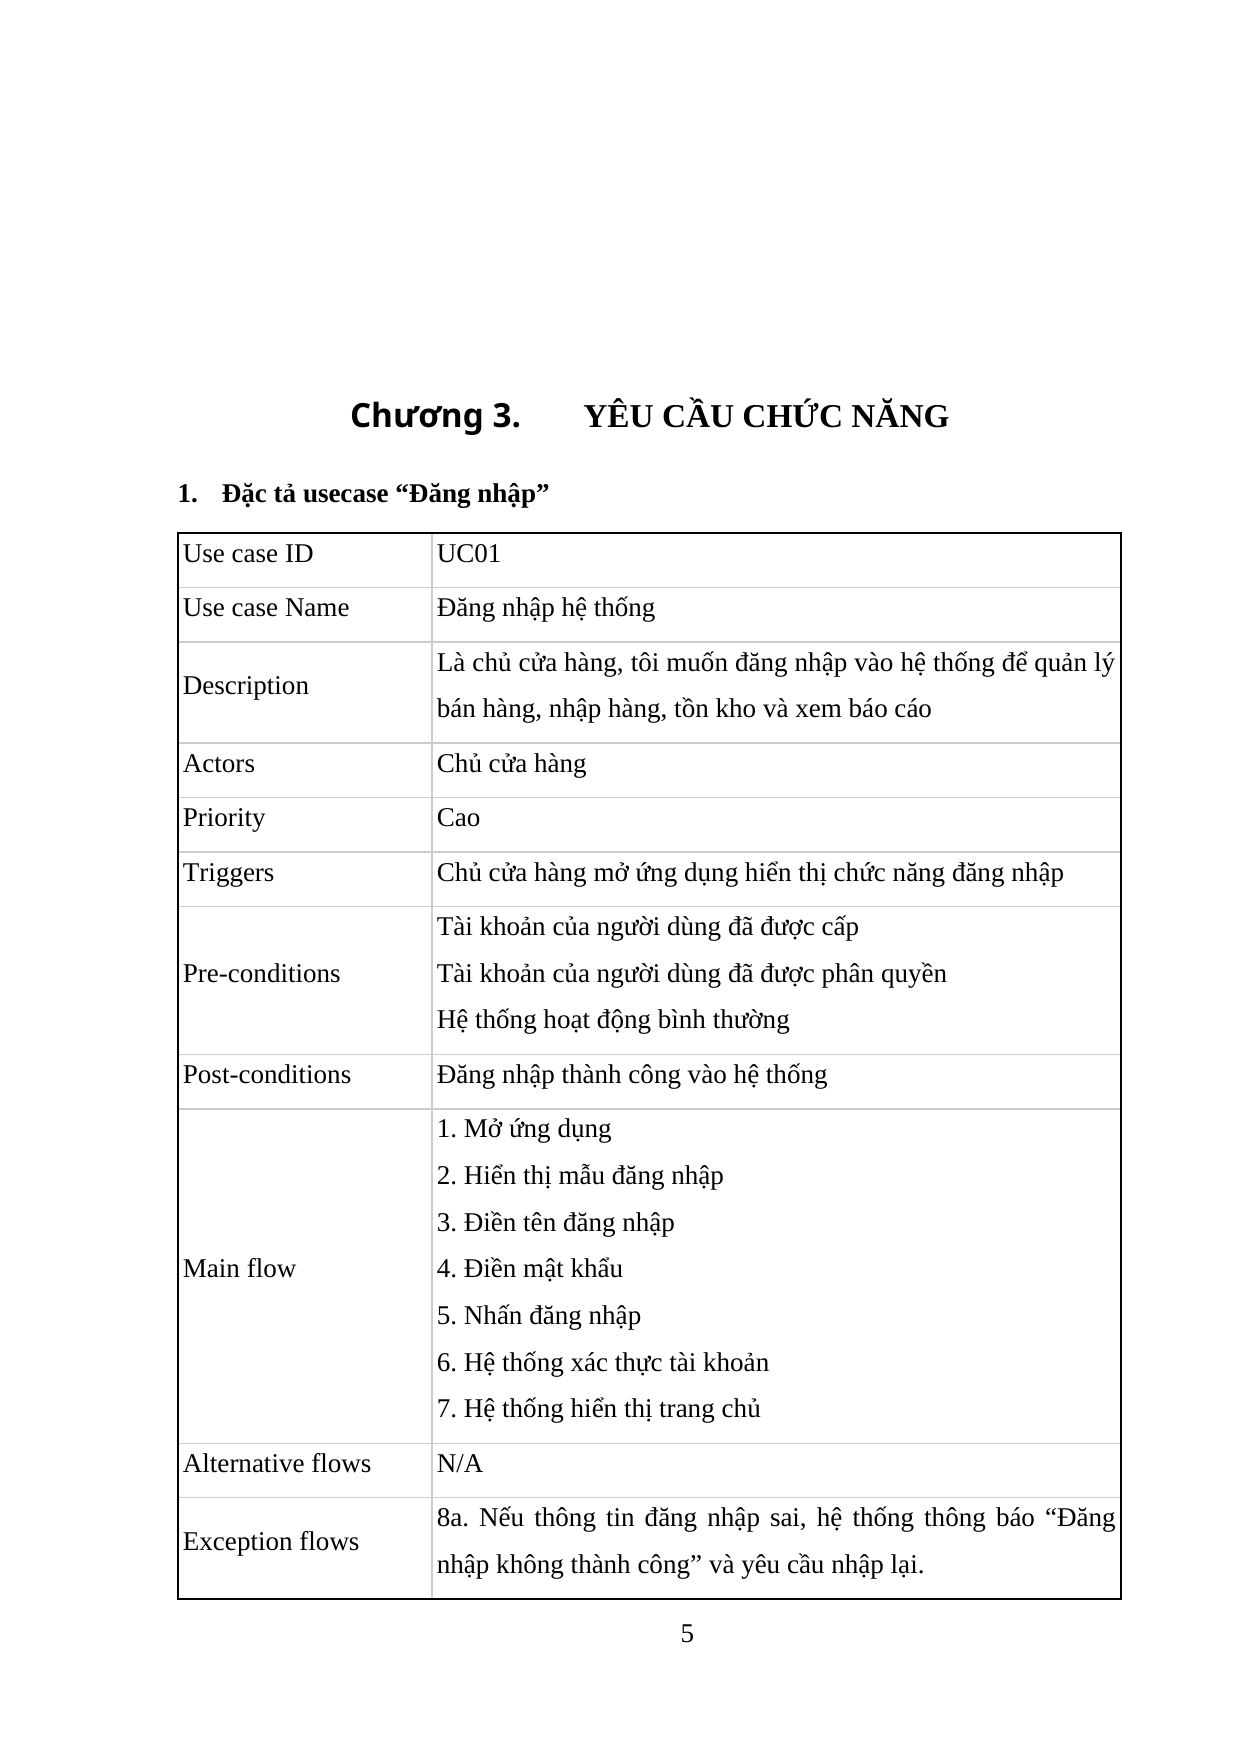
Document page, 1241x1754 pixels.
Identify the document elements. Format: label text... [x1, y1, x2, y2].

subtitle Đặc tả usecase “Đăng nhập” [177, 477, 1122, 508]
table_cell Là chủ cửa hàng, tôi muốn đăng nhập vào hệ thống để quản lý bán hàng, nhập hàng, tồn kho và xem báo cáo [433, 643, 1120, 742]
table_cell Cao [433, 798, 1120, 851]
table_cell Tài khoản của người dùng đã được cấp Tài khoản của người dùng đã được phân quyền Hệ thống hoạt động bình thường [433, 907, 1120, 1053]
table_cell 1. Mở ứng dụng 2. Hiển thị mẫu đăng nhập 3. Điền tên đăng nhập 4. Điền mật khẩu 5. Nhấn đăng nhập 6. Hệ thống xác thực tài khoản 7. Hệ thống hiển thị trang chủ [433, 1110, 1120, 1442]
table_cell Priority [179, 798, 431, 851]
table_cell 8a. Nếu thông tin đăng nhập sai, hệ thống thông báo “Đăng nhập không thành công” và yêu cầu nhập lại. [433, 1498, 1120, 1598]
table_cell Alternative flows [179, 1444, 431, 1497]
table_cell Description [179, 643, 431, 742]
table_cell Đăng nhập thành công vào hệ thống [433, 1055, 1120, 1108]
table_header UC01 [433, 534, 1120, 587]
table_cell Use case Name [179, 588, 431, 641]
table_cell Đăng nhập hệ thống [433, 588, 1120, 641]
table_cell Post-conditions [179, 1055, 431, 1108]
table_cell Main flow [179, 1110, 431, 1442]
subtitle YÊU CẦU CHỨC NĂNG [177, 392, 1122, 438]
table_cell Exception flows [179, 1498, 431, 1598]
table_cell Triggers [179, 853, 431, 906]
table_cell Actors [179, 744, 431, 797]
table_cell Pre-conditions [179, 907, 431, 1053]
table_cell Chủ cửa hàng mở ứng dụng hiển thị chức năng đăng nhập [433, 853, 1120, 906]
table_cell Chủ cửa hàng [433, 744, 1120, 797]
table_header Use case ID [179, 534, 431, 587]
table_cell N/A [433, 1444, 1120, 1497]
